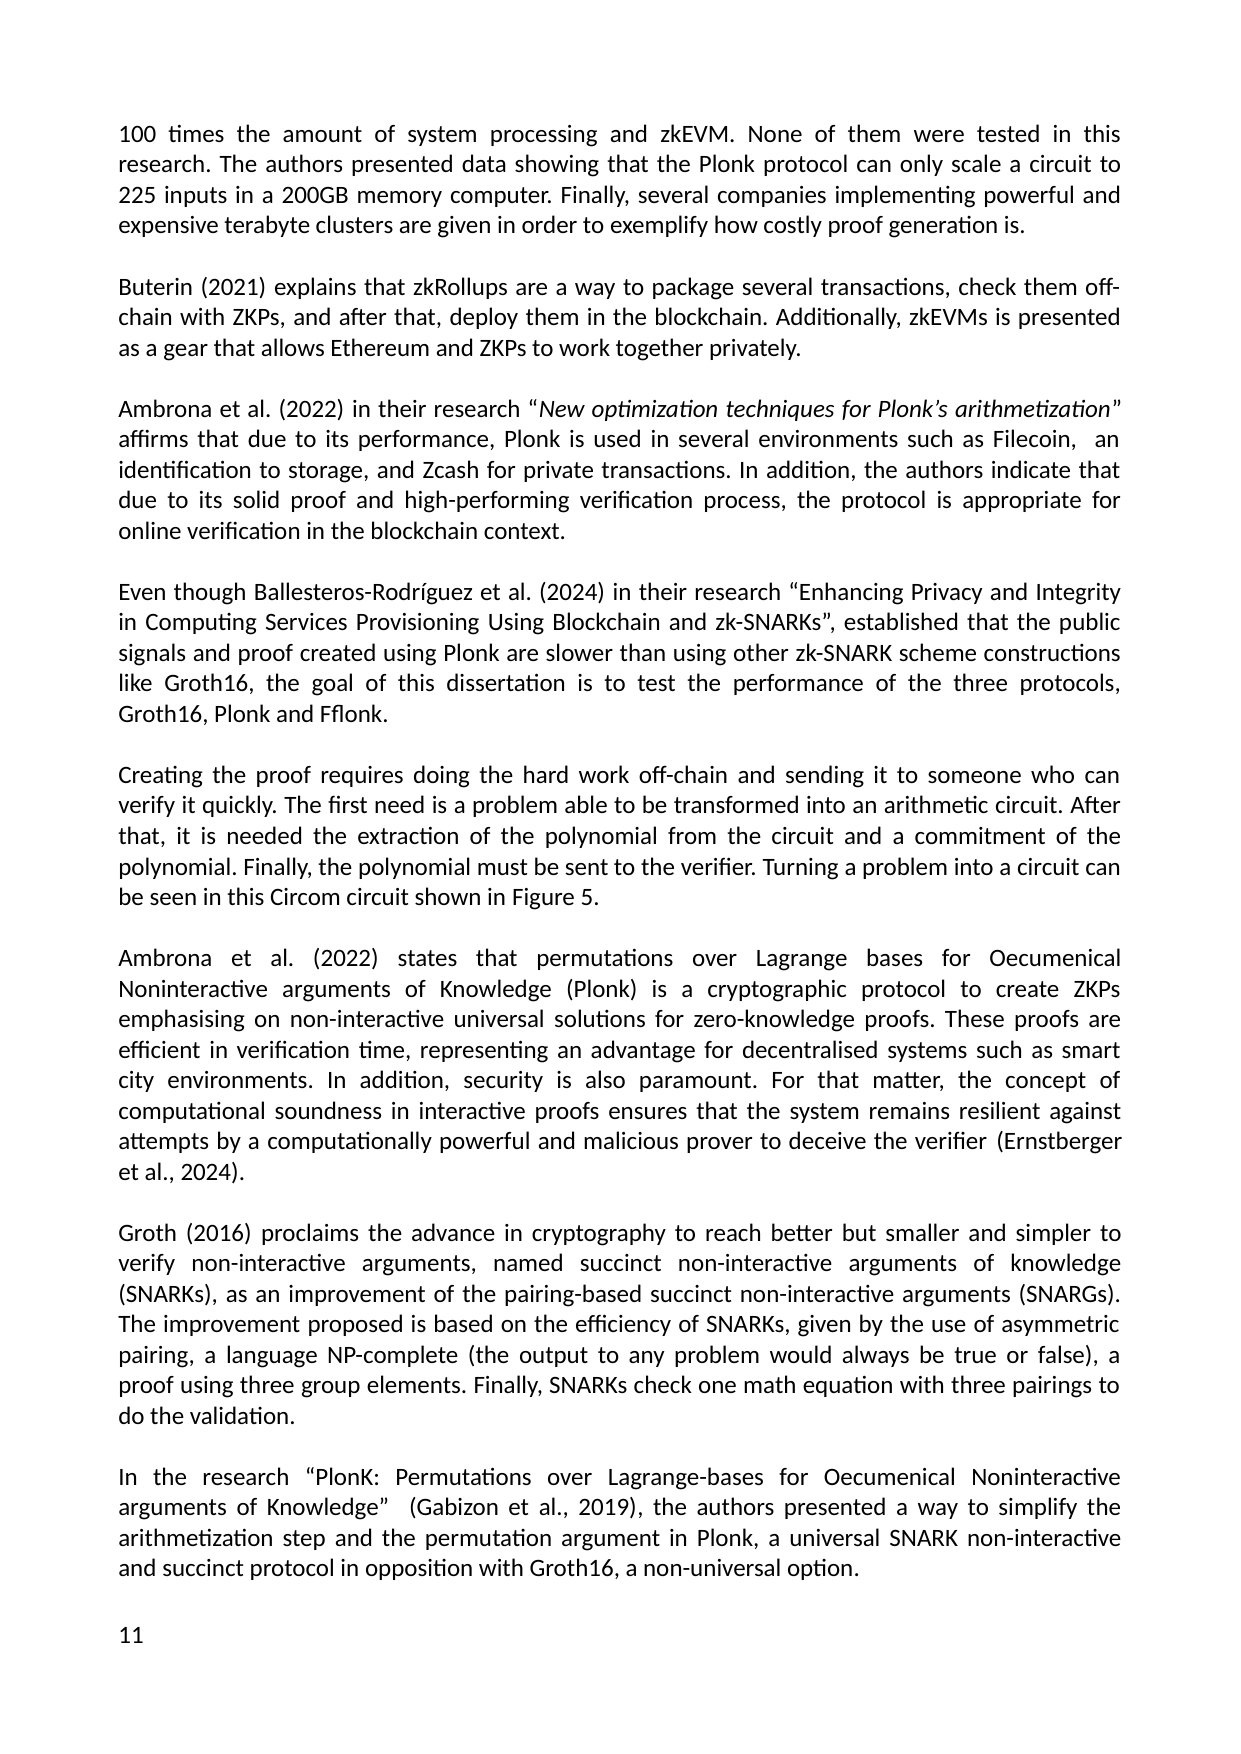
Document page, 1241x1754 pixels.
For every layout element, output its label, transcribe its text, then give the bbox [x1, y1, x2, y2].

text Buterin (2021) explains that zkRollups are a way to package several transactions, check them off-chain with ZKPs, and after that, deploy them in the blockchain. Additionally, zkEVMs is presented as a gear that allows Ethereum and ZKPs to work together privately. [118, 271, 1122, 362]
text Ambrona et al. (2022) states that permutations over Lagrange bases for Oecumenical Noninteractive arguments of Knowledge (Plonk) is a cryptographic protocol to create ZKPs emphasising on non-interactive universal solutions for zero-knowledge proofs. These proofs are efficient in verification time, representing an advantage for decentralised systems such as smart city environments. In addition, security is also paramount. For that matter, the concept of computational soundness in interactive proofs ensures that the system remains resilient against attempts by a computationally powerful and malicious prover to deceive the verifier (Ernstberger et al., 2024). [118, 942, 1122, 1186]
text Even though Ballesteros-Rodríguez et al. (2024) in their research “Enhancing Privacy and Integrity in Computing Services Provisioning Using Blockchain and zk-SNARKs”, established that the public signals and proof created using Plonk are slower than using other zk-SNARK scheme constructions like Groth16, the goal of this dissertation is to test the performance of the three protocols, Groth16, Plonk and Fflonk. [118, 576, 1122, 728]
text Groth (2016) proclaims the advance in cryptography to reach better but smaller and simpler to verify non-interactive arguments, named succinct non-interactive arguments of knowledge (SNARKs), as an improvement of the pairing-based succinct non-interactive arguments (SNARGs). The improvement proposed is based on the efficiency of SNARKs, given by the use of asymmetric pairing, a language NP-complete (the output to any problem would always be true or false), a proof using three group elements. Finally, SNARKs check one math equation with three pairings to do the validation. [118, 1217, 1122, 1431]
text Creating the proof requires doing the hard work off-chain and sending it to someone who can verify it quickly. The first need is a problem able to be transformed into an arithmetic circuit. After that, it is needed the extraction of the polynomial from the circuit and a commitment of the polynomial. Finally, the polynomial must be sent to the verifier. Turning a problem into a circuit can be seen in this Circom circuit shown in Figure 4. [118, 759, 1122, 912]
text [118, 118, 1122, 240]
text Ambrona et al. (2022) in their research “New optimization techniques for Plonk’s arithmetization” affirms that due to its performance, Plonk is used in several environments such as Filecoin, an identification to storage, and Zcash for private transactions. In addition, the authors indicate that due to its solid proof and high-performing verification process, the protocol is appropriate for online verification in the blockchain context. [118, 393, 1122, 545]
text In the research “PlonK: Permutations over Lagrange-bases for Oecumenical Noninteractive arguments of Knowledge” (Gabizon et al., 2019), the authors presented a way to simplify the arithmetization step and the permutation argument in Plonk, a universal SNARK non-interactive and succinct protocol in opposition with Groth16, a non-universal option. [118, 1461, 1122, 1583]
